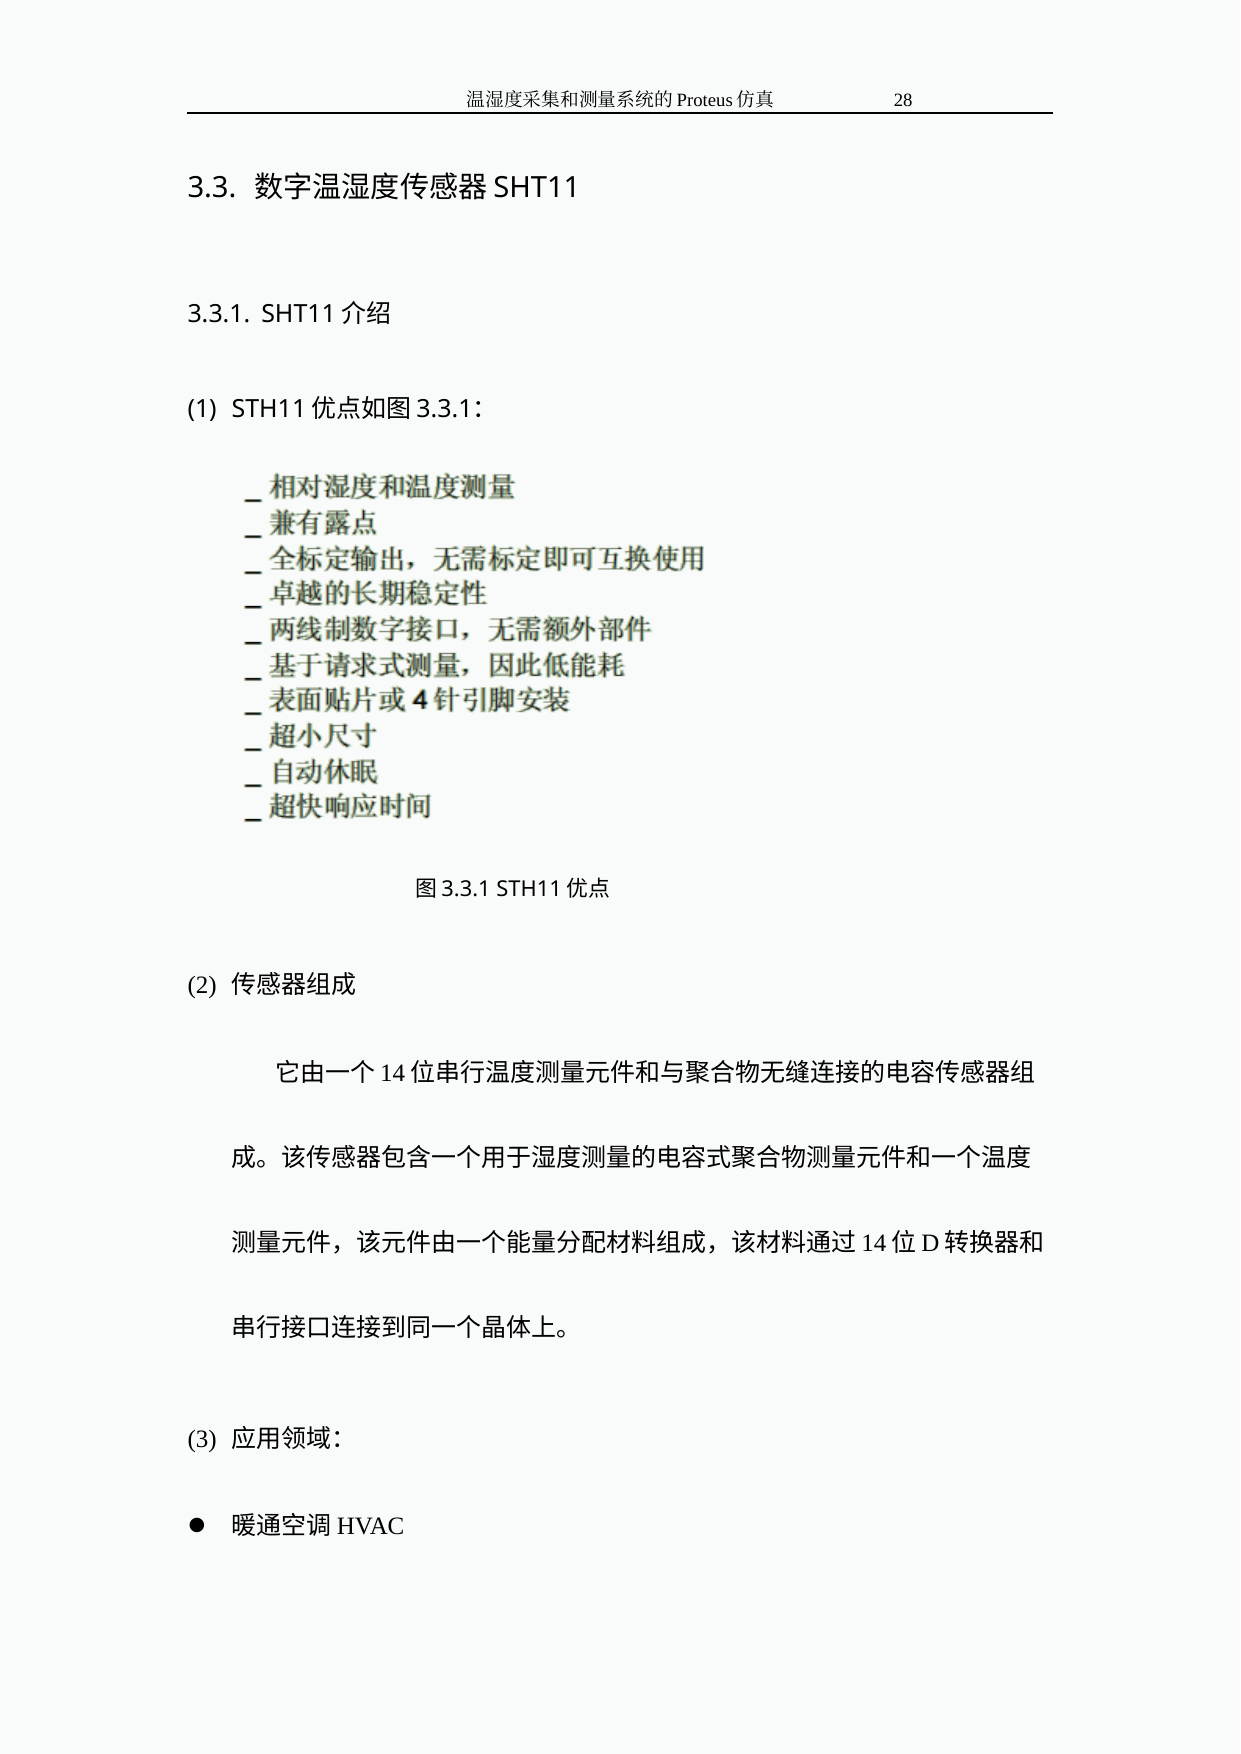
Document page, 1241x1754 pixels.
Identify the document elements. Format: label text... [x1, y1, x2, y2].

list 它由一个14位串行温度测量元件和与聚合物无缝连接的电容传感器组成。该传感器包含一个用于湿度测量的电容式聚合物测量元件和一个温度测量元件，该元件由一个能量分配材料组成，该材料通过14位D转换器和串行接口连接到同一个晶体上。 [231, 1037, 1053, 1359]
list STH11优点如图3.3.1： [187, 389, 1053, 425]
list 暖通空调 HVAC [187, 1490, 1053, 1558]
list 数字温湿度传感器SHT11 [187, 164, 1053, 206]
picture [231, 462, 740, 830]
list 传感器组成 [187, 949, 1053, 1017]
list SHT11介绍 [187, 278, 1053, 346]
list 应用领域： [187, 1402, 1053, 1470]
